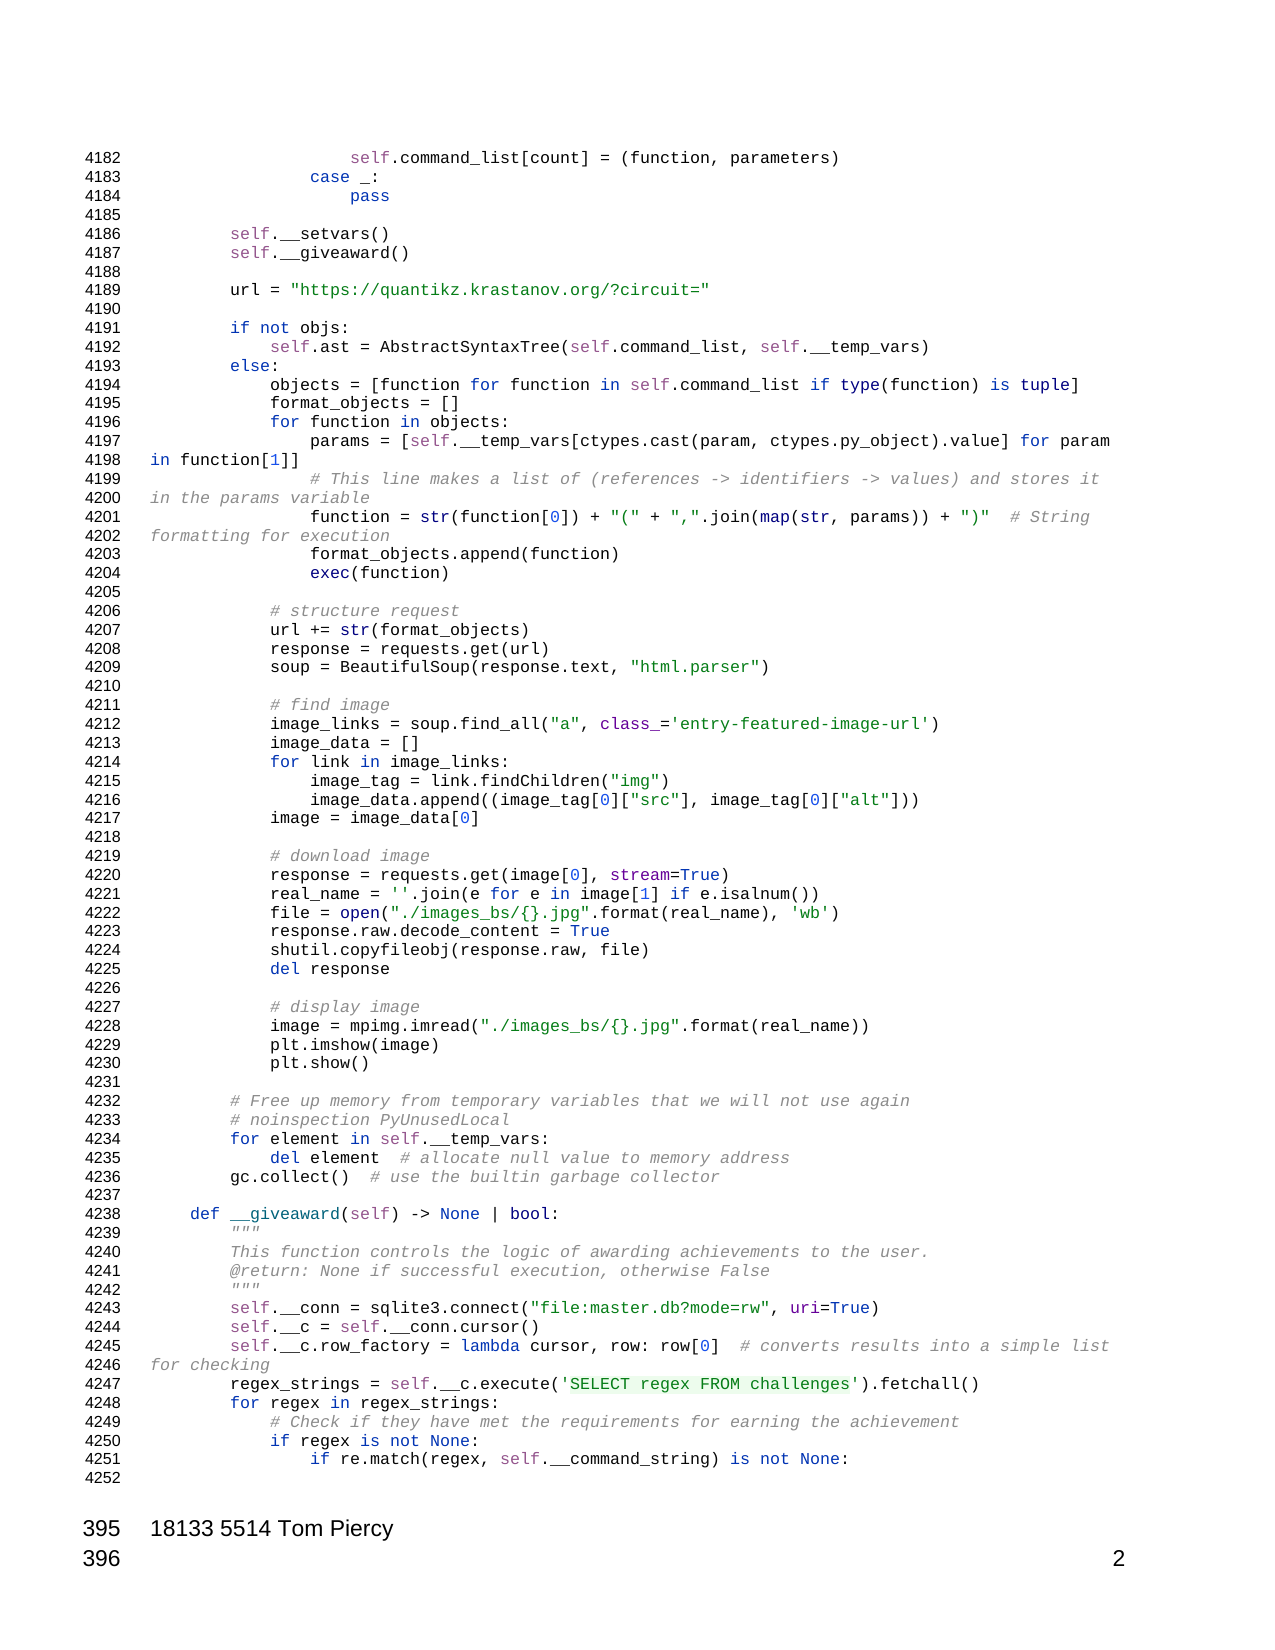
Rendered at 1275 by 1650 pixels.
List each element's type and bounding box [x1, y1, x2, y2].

text [150, 150, 1125, 1489]
